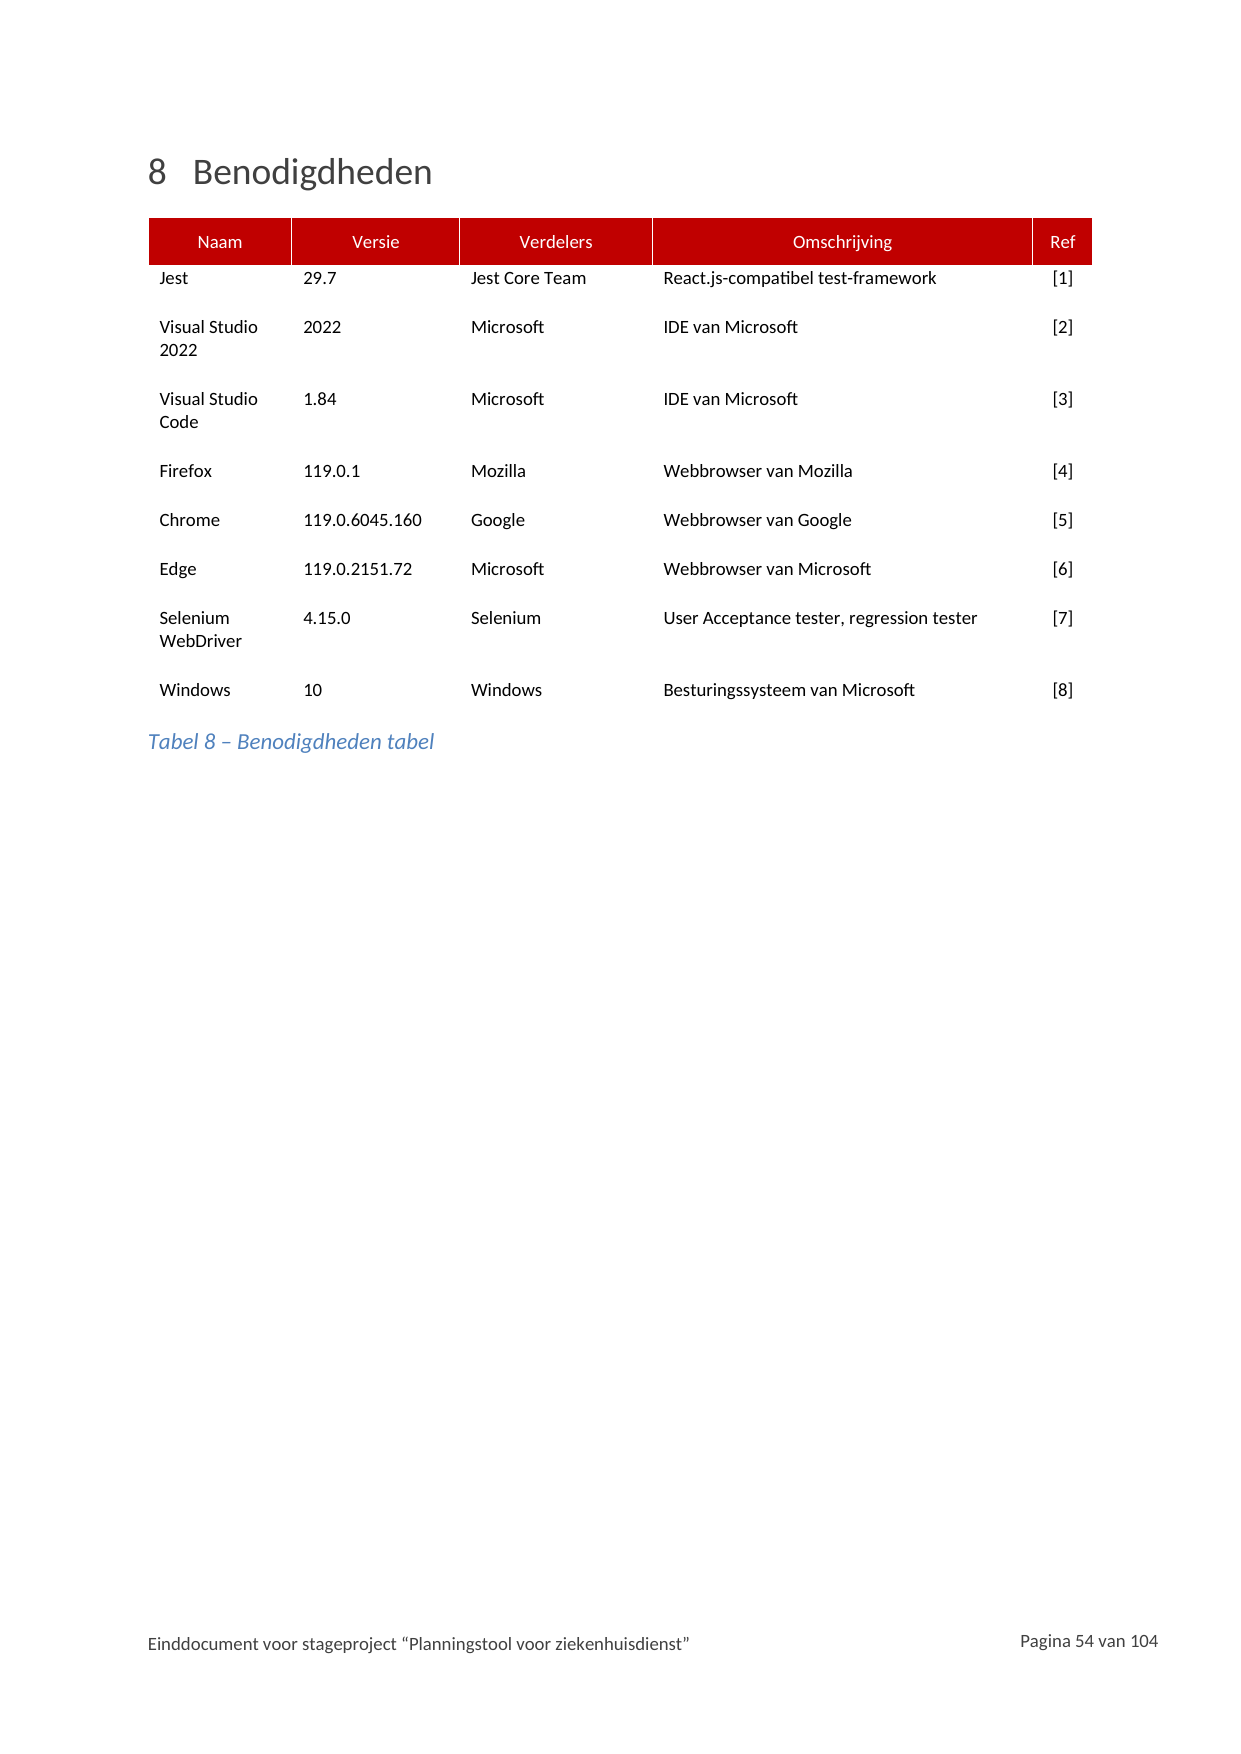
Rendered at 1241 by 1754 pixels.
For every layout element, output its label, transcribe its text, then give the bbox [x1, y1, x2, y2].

table_cell [1] [1033, 266, 1092, 314]
table_cell [5] [1033, 508, 1092, 556]
table_cell IDE van Microsoft [653, 315, 1032, 386]
table_cell 10 [292, 678, 459, 726]
table_header Naam [149, 218, 291, 265]
table_cell Google [460, 508, 652, 556]
table_cell [2] [1033, 315, 1092, 386]
table_cell Microsoft [460, 557, 652, 605]
table_cell [6] [1033, 557, 1092, 605]
table_cell Jest [149, 266, 291, 314]
table_cell Visual Studio 2022 [149, 315, 291, 386]
table_cell Microsoft [460, 387, 652, 458]
table_cell [4] [1033, 459, 1092, 507]
table_header Ref [1033, 218, 1092, 265]
table_header Versie [292, 218, 459, 265]
table_cell Besturingssysteem van Microsoft [653, 678, 1032, 726]
table_cell Selenium [460, 606, 652, 677]
table_cell 119.0.1 [292, 459, 459, 507]
table_cell Chrome [149, 508, 291, 556]
table_cell 4.15.0 [292, 606, 459, 677]
table_cell Webbrowser van Mozilla [653, 459, 1032, 507]
table_cell Webbrowser van Google [653, 508, 1032, 556]
table_cell [8] [1033, 678, 1092, 726]
table_cell Selenium WebDriver [149, 606, 291, 677]
table_cell 119.0.2151.72 [292, 557, 459, 605]
table_cell 119.0.6045.160 [292, 508, 459, 556]
table_cell 29.7 [292, 266, 459, 314]
table_cell 1.84 [292, 387, 459, 458]
table_cell Mozilla [460, 459, 652, 507]
table_cell Webbrowser van Microsoft [653, 557, 1032, 605]
table_cell Jest Core Team [460, 266, 652, 314]
table_cell [7] [1033, 606, 1092, 677]
table_cell React.js-compatibel test-framework [653, 266, 1032, 314]
subtitle Benodigdheden [148, 148, 1093, 193]
table_header Verdelers [460, 218, 652, 265]
table_header Omschrijving [653, 218, 1032, 265]
table_cell Windows [460, 678, 652, 726]
table_cell User Acceptance tester, regression tester [653, 606, 1032, 677]
table_cell Microsoft [460, 315, 652, 386]
text Tabel 8 – Benodigdheden tabel [148, 727, 1093, 755]
table_cell Edge [149, 557, 291, 605]
table_cell IDE van Microsoft [653, 387, 1032, 458]
table_cell Firefox [149, 459, 291, 507]
table_cell 2022 [292, 315, 459, 386]
table_cell Windows [149, 678, 291, 726]
table_cell Visual Studio Code [149, 387, 291, 458]
table_cell [3] [1033, 387, 1092, 458]
